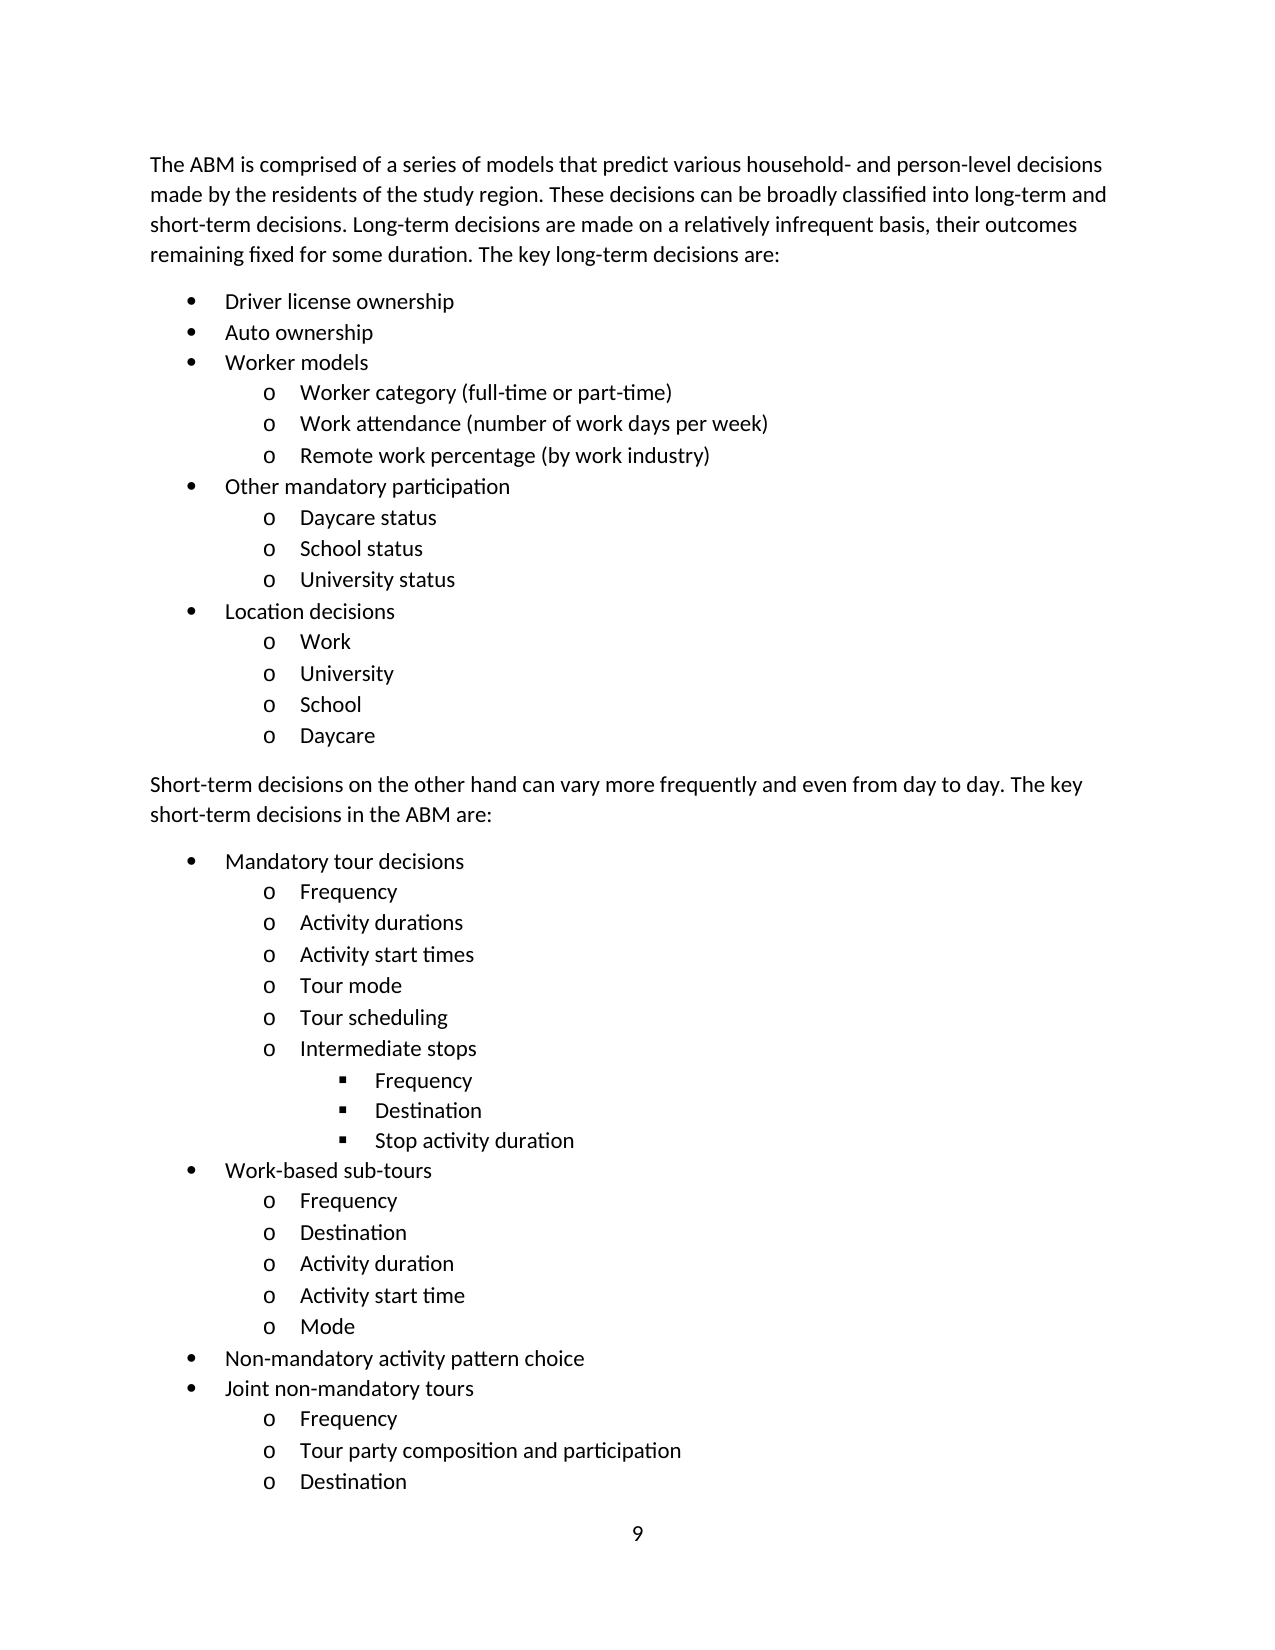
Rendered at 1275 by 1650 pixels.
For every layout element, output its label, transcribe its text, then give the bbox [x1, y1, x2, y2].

list Mode [262, 1312, 1125, 1342]
list University status [262, 566, 1125, 595]
list School [262, 690, 1125, 719]
list Location decisions [187, 597, 1125, 625]
list Daycare status [262, 503, 1125, 532]
list Activity start times [262, 940, 1125, 969]
list Auto ownership [187, 318, 1125, 346]
list Stop activity duration [337, 1126, 1125, 1154]
list Frequency [337, 1066, 1125, 1094]
list Work [262, 627, 1125, 656]
list Work attendance (number of work days per week) [262, 409, 1125, 439]
list Activity start time [262, 1281, 1125, 1310]
list Mandatory tour decisions [187, 847, 1125, 875]
list Worker category (full-time or part-time) [262, 378, 1125, 407]
list Activity duration [262, 1249, 1125, 1279]
list Worker models [187, 348, 1125, 376]
list Intermediate stops [262, 1034, 1125, 1063]
list Joint non-mandatory tours [187, 1374, 1125, 1402]
list Other mandatory participation [187, 472, 1125, 501]
list Tour scheduling [262, 1003, 1125, 1032]
list Frequency [262, 1187, 1125, 1216]
list Frequency [262, 877, 1125, 906]
list Work-based sub-tours [187, 1156, 1125, 1184]
list Activity durations [262, 908, 1125, 938]
list Destination [337, 1096, 1125, 1124]
list Frequency [262, 1404, 1125, 1433]
list Driver license ownership [187, 287, 1125, 316]
list School status [262, 534, 1125, 563]
list University [262, 659, 1125, 688]
list Remote work percentage (by work industry) [262, 441, 1125, 470]
list Destination [262, 1218, 1125, 1247]
list Tour party composition and participation [262, 1436, 1125, 1465]
list Non-mandatory activity pattern choice [187, 1344, 1125, 1372]
list Tour mode [262, 971, 1125, 1001]
list Destination [262, 1467, 1125, 1496]
text Short-term decisions on the other hand can vary more frequently and even from day to day. The key short-term decisions in the ABM are: [150, 770, 1125, 828]
text The ABM is comprised of a series of models that predict various household- and person-level decisions made by the residents of the study region. These decisions can be broadly classified into long-term and short-term decisions. Long-term decisions are made on a relatively infrequent basis, their outcomes remaining fixed for some duration. The key long-term decisions are: [150, 150, 1125, 269]
list Daycare [262, 722, 1125, 751]
